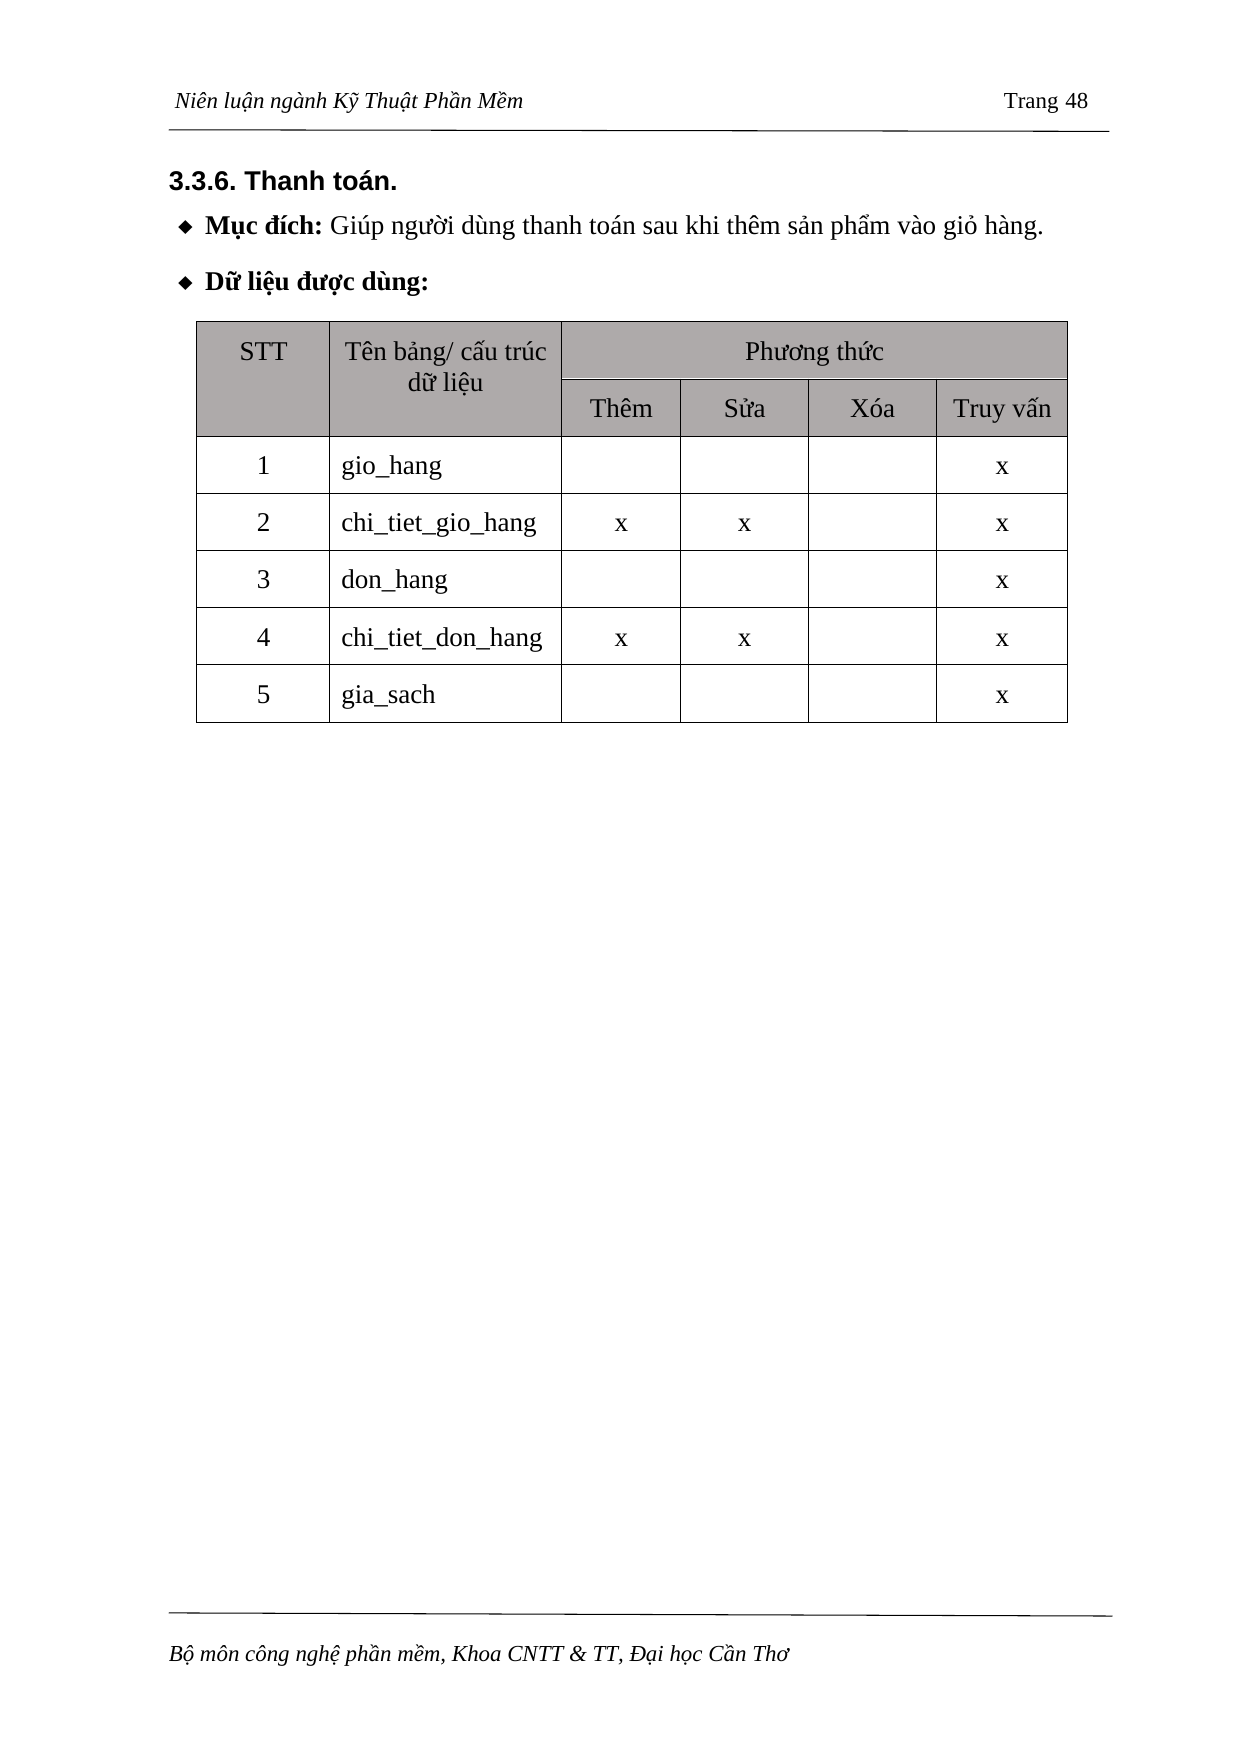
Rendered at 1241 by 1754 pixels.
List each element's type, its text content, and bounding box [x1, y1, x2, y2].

table_cell gia_sach [330, 665, 561, 722]
table_cell Xóa [809, 380, 936, 436]
table_cell [809, 494, 936, 550]
table_cell [809, 551, 936, 607]
table_header STT [197, 322, 329, 436]
subtitle Thanh toán. [169, 165, 1115, 196]
table_cell 5 [197, 665, 329, 722]
table_cell 3 [197, 551, 329, 607]
table_cell Thêm [562, 380, 680, 436]
table_cell 4 [197, 608, 329, 664]
table_cell [681, 437, 808, 493]
text Dữ liệu được dùng: [178, 265, 1115, 296]
table_cell don_hang [330, 551, 561, 607]
table_header Phương thức [562, 322, 1067, 378]
table_cell 2 [197, 494, 329, 550]
table_cell [809, 665, 936, 722]
table_cell 1 [197, 437, 329, 493]
table_cell x [937, 665, 1067, 722]
table_cell chi_tiet_gio_hang [330, 494, 561, 550]
table_cell chi_tiet_don_hang [330, 608, 561, 664]
table_cell gio_hang [330, 437, 561, 493]
table_cell Truy vấn [937, 380, 1067, 436]
table_cell x [937, 494, 1067, 550]
table_cell x [937, 437, 1067, 493]
table_cell x [681, 494, 808, 550]
table_cell [562, 665, 680, 722]
text Mục đích: Giúp người dùng thanh toán sau khi thêm sản phẩm vào giỏ hàng. [178, 209, 1115, 240]
table_cell [562, 437, 680, 493]
table_cell [681, 665, 808, 722]
table_cell x [562, 608, 680, 664]
table_cell x [937, 551, 1067, 607]
table_cell Sửa [681, 380, 808, 436]
table_cell x [937, 608, 1067, 664]
table_cell x [562, 494, 680, 550]
table_cell [809, 437, 936, 493]
table_cell [809, 608, 936, 664]
table_cell x [681, 608, 808, 664]
table_cell [681, 551, 808, 607]
table_header Tên bảng/ cấu trúc dữ liệu [330, 322, 561, 436]
table_cell [562, 551, 680, 607]
